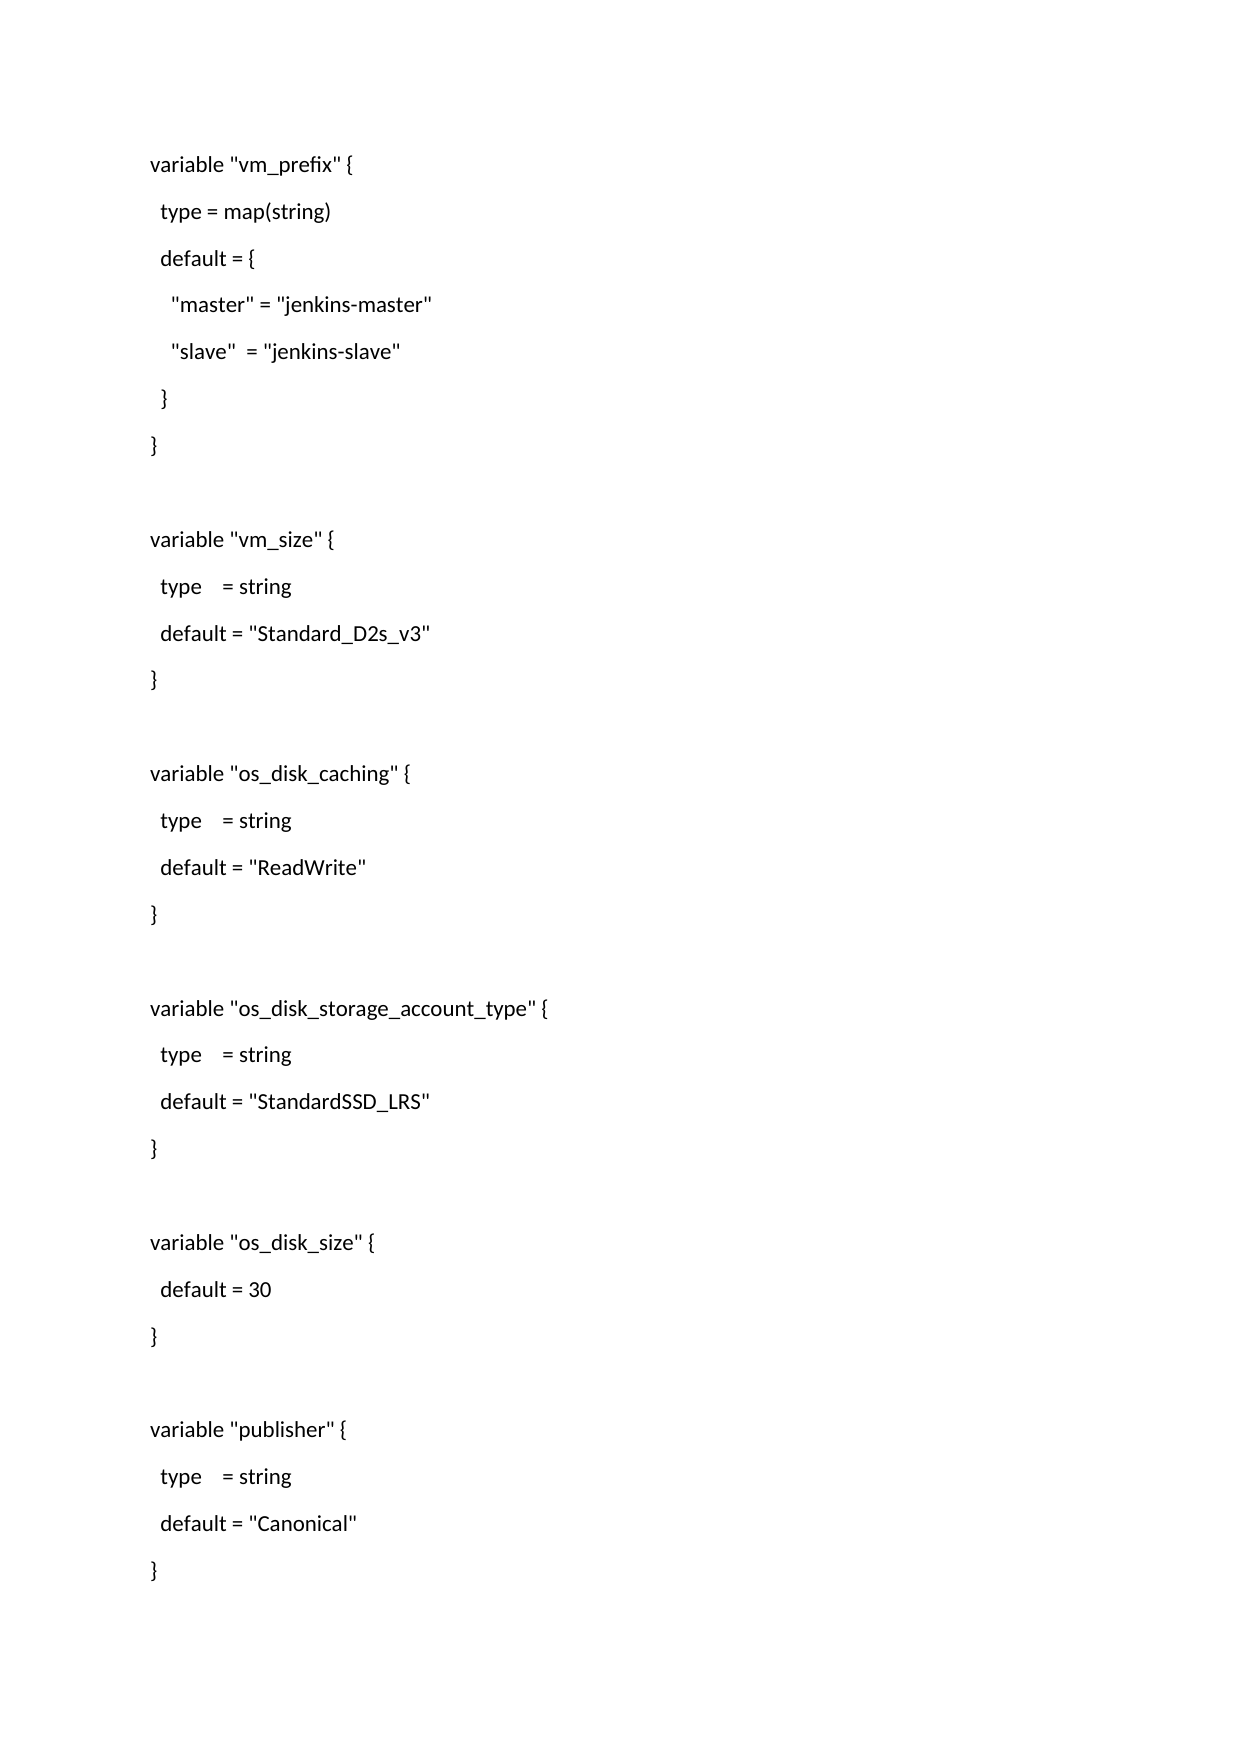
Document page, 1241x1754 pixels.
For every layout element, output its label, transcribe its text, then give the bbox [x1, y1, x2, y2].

text variable "os_disk_storage_account_type" { [150, 994, 1090, 1022]
text variable "vm_prefix" { [150, 150, 1090, 178]
text variable "publisher" { [150, 1416, 1090, 1444]
text default = "ReadWrite" [150, 853, 1090, 881]
text variable "os_disk_size" { [150, 1228, 1090, 1256]
text default = "StandardSSD_LRS" [150, 1087, 1090, 1116]
text type = string [150, 1041, 1090, 1069]
text type = string [150, 806, 1090, 834]
text } [150, 384, 1090, 412]
text } [150, 1134, 1090, 1162]
text } [150, 1322, 1090, 1350]
text type = string [150, 1462, 1090, 1491]
text default = "Canonical" [150, 1509, 1090, 1537]
text } [150, 666, 1090, 694]
text variable "vm_size" { [150, 525, 1090, 553]
text type = map(string) [150, 197, 1090, 225]
text "slave" = "jenkins-slave" [150, 337, 1090, 366]
text "master" = "jenkins-master" [150, 291, 1090, 319]
text } [150, 1556, 1090, 1584]
text variable "os_disk_caching" { [150, 759, 1090, 787]
text type = string [150, 572, 1090, 600]
text default = 30 [150, 1275, 1090, 1303]
text } [150, 900, 1090, 928]
text } [150, 431, 1090, 459]
text default = { [150, 244, 1090, 272]
text default = "Standard_D2s_v3" [150, 619, 1090, 647]
